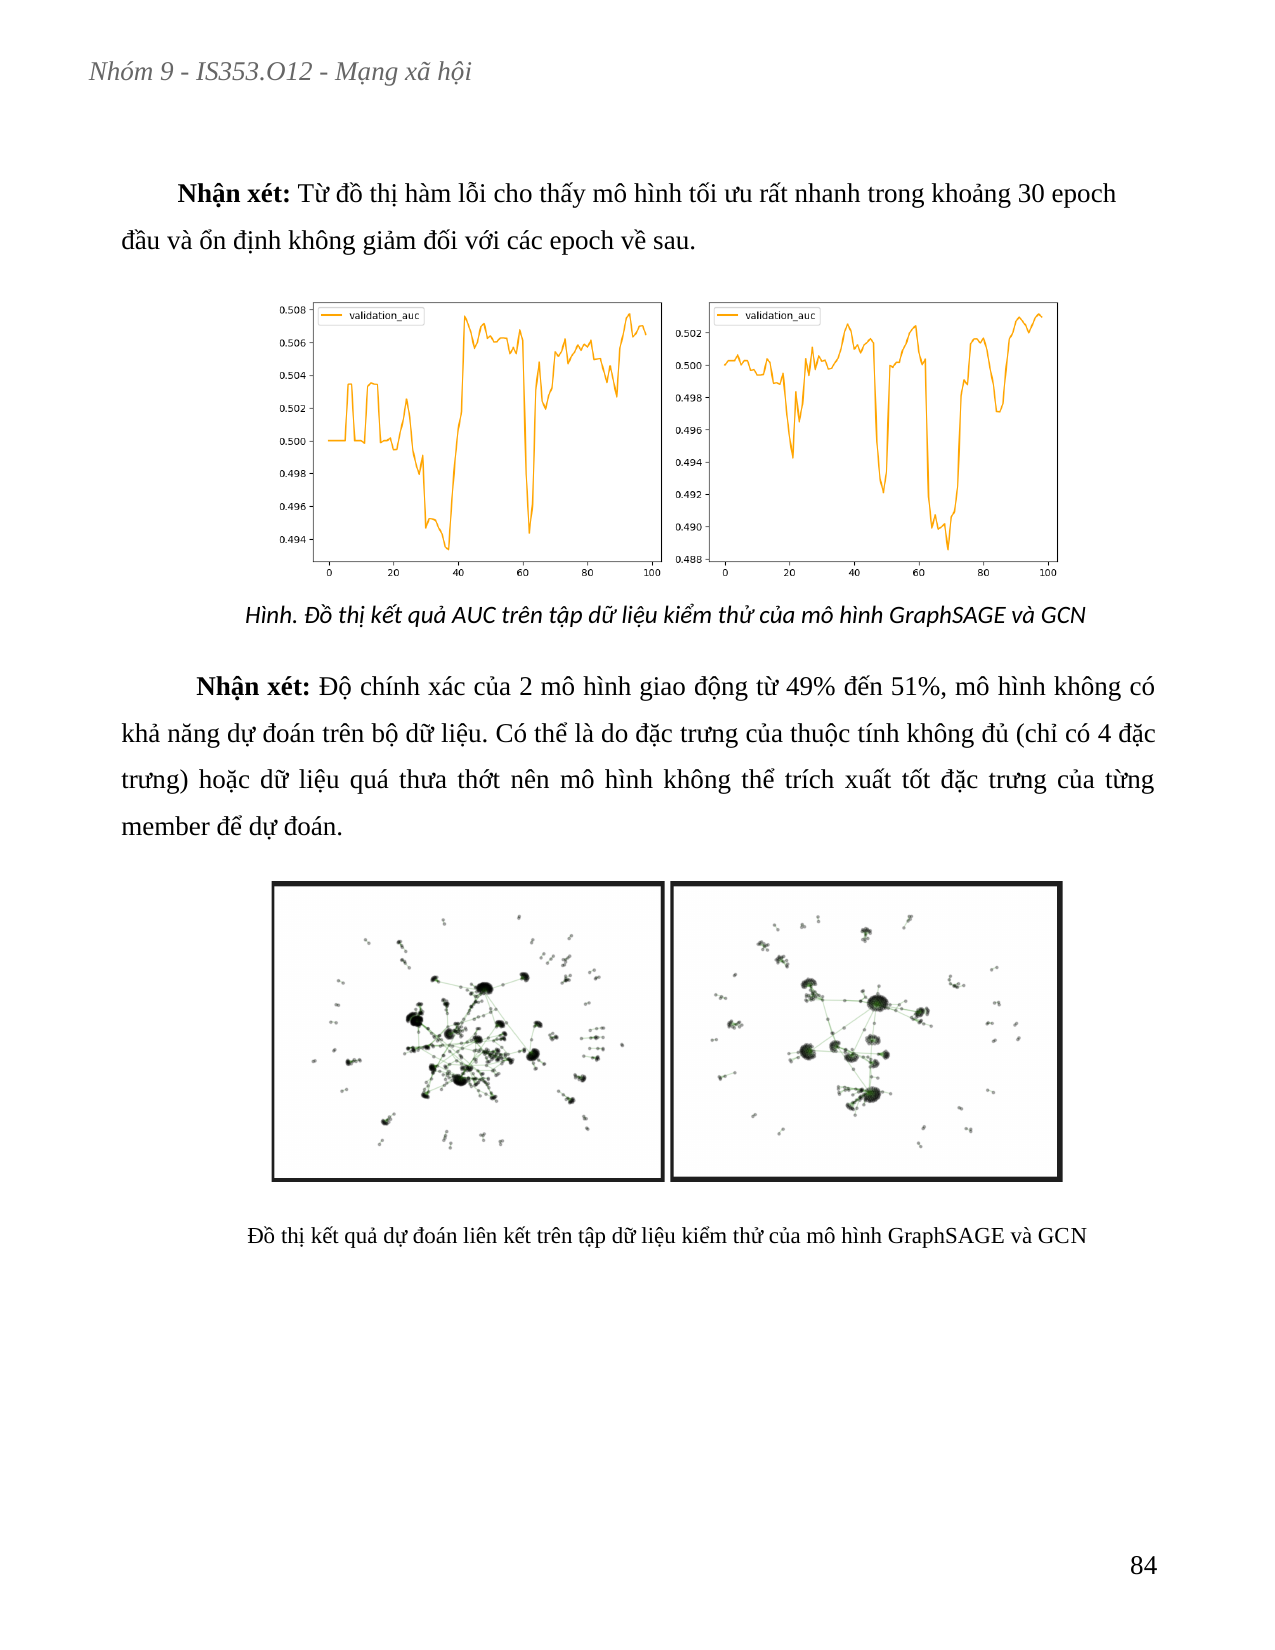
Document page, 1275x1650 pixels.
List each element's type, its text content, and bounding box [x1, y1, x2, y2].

picture [271, 295, 1064, 585]
text Đồ thị kết quả dự đoán liên kết trên tập dữ liệu kiểm thử của mô hình GraphSAGE và GCN [177, 1222, 1157, 1248]
text Nhận xét: Từ đồ thị hàm lỗi cho thấy mô hình tối ưu rất nhanh trong khoảng 30 epoch đầu và ổn định không giảm đối với các epoch về sau. [121, 177, 1157, 255]
picture [271, 881, 665, 1182]
text Nhận xét: Độ chính xác của 2 mô hình giao động từ 49% đến 51%, mô hình không có khả năng dự đoán trên bộ dữ liệu. Có thể là do đặc trưng của thuộc tính không đủ (chỉ có 4 đặc trưng) hoặc dữ liệu quá thưa thớt nên mô hình không thể trích xuất tốt đặc trưng của từng member để dự đoán. [121, 670, 1157, 841]
text Hình. Đồ thị kết quả AUC trên tập dữ liệu kiểm thử của mô hình GraphSAGE và GCN [177, 599, 1157, 630]
picture [670, 881, 1063, 1182]
